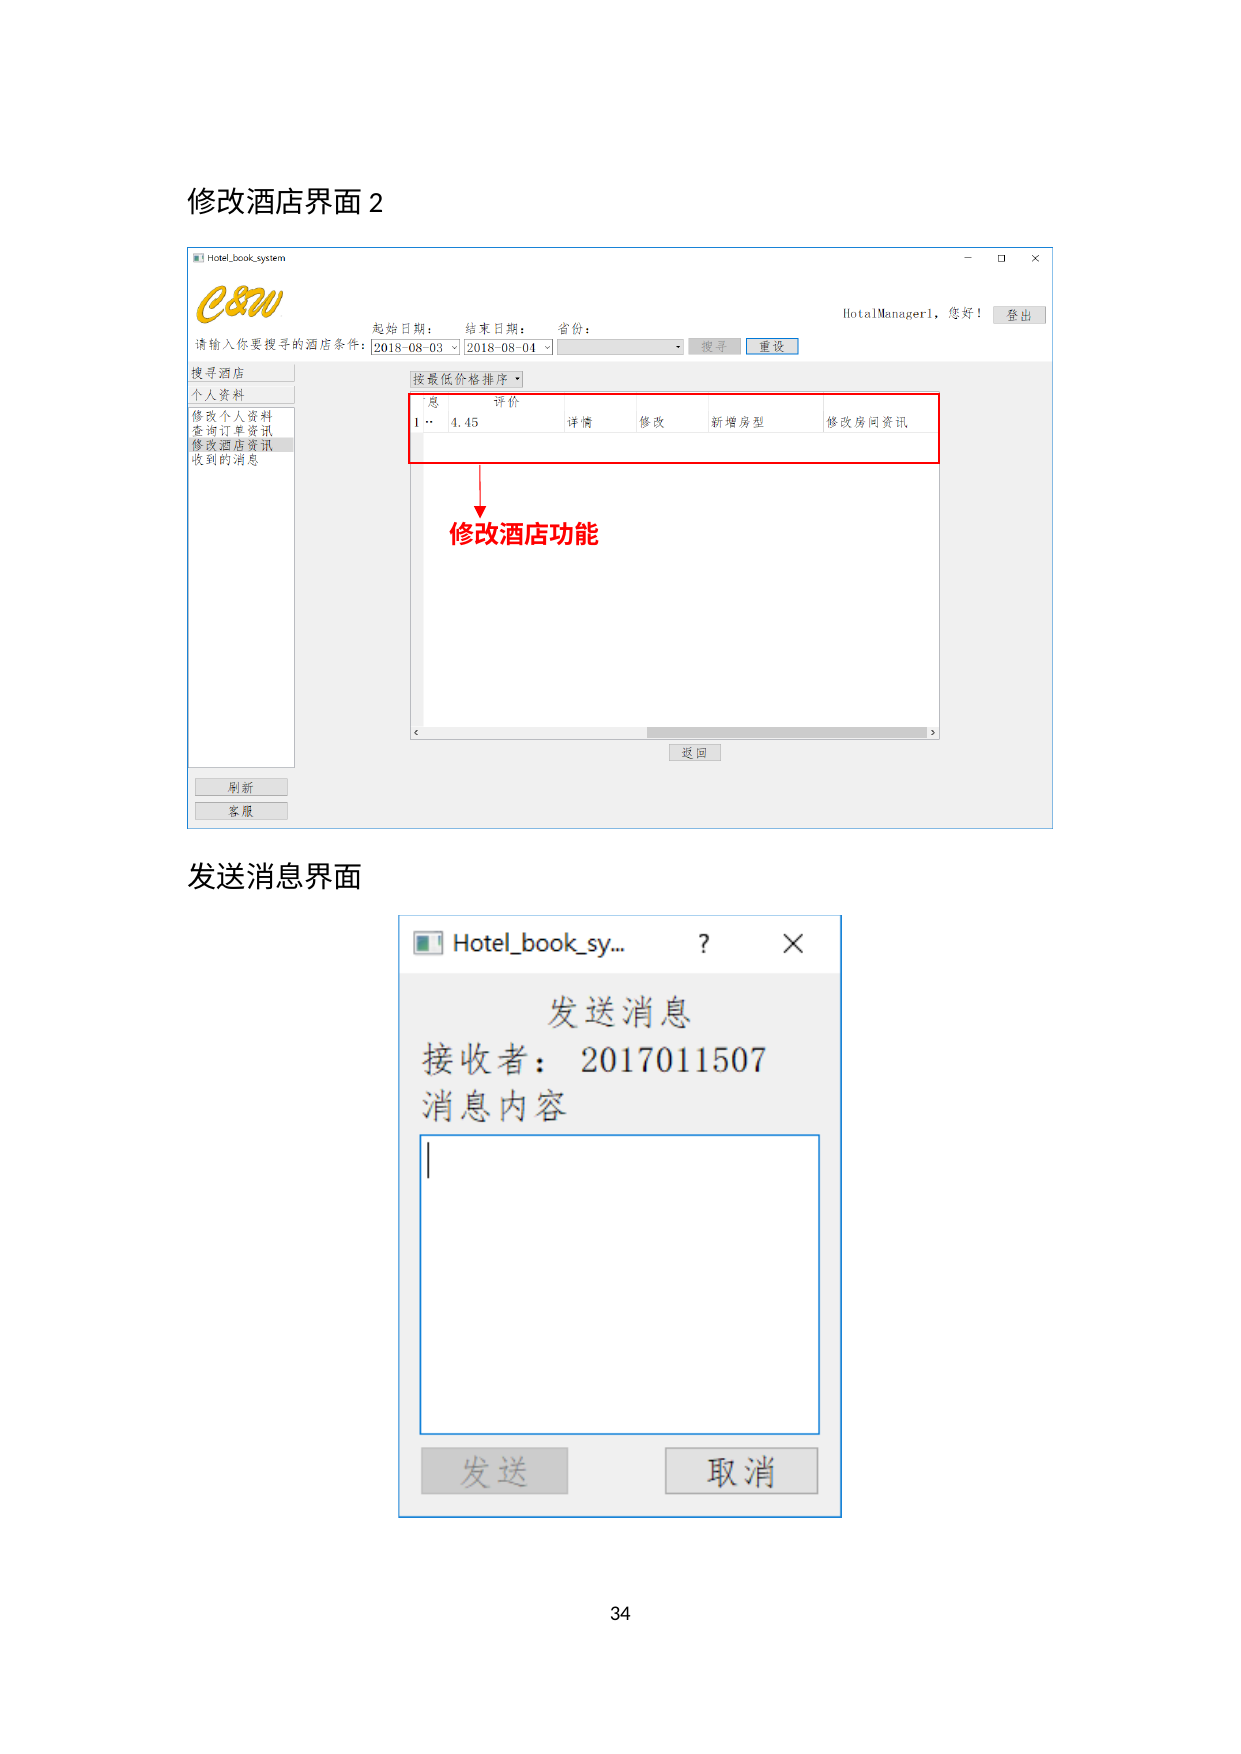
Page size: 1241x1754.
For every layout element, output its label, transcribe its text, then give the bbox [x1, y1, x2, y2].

text 发送消息界面 [187, 837, 1053, 912]
text 修改酒店界面2 [187, 162, 1053, 237]
picture [398, 915, 842, 1518]
picture [187, 247, 1053, 829]
